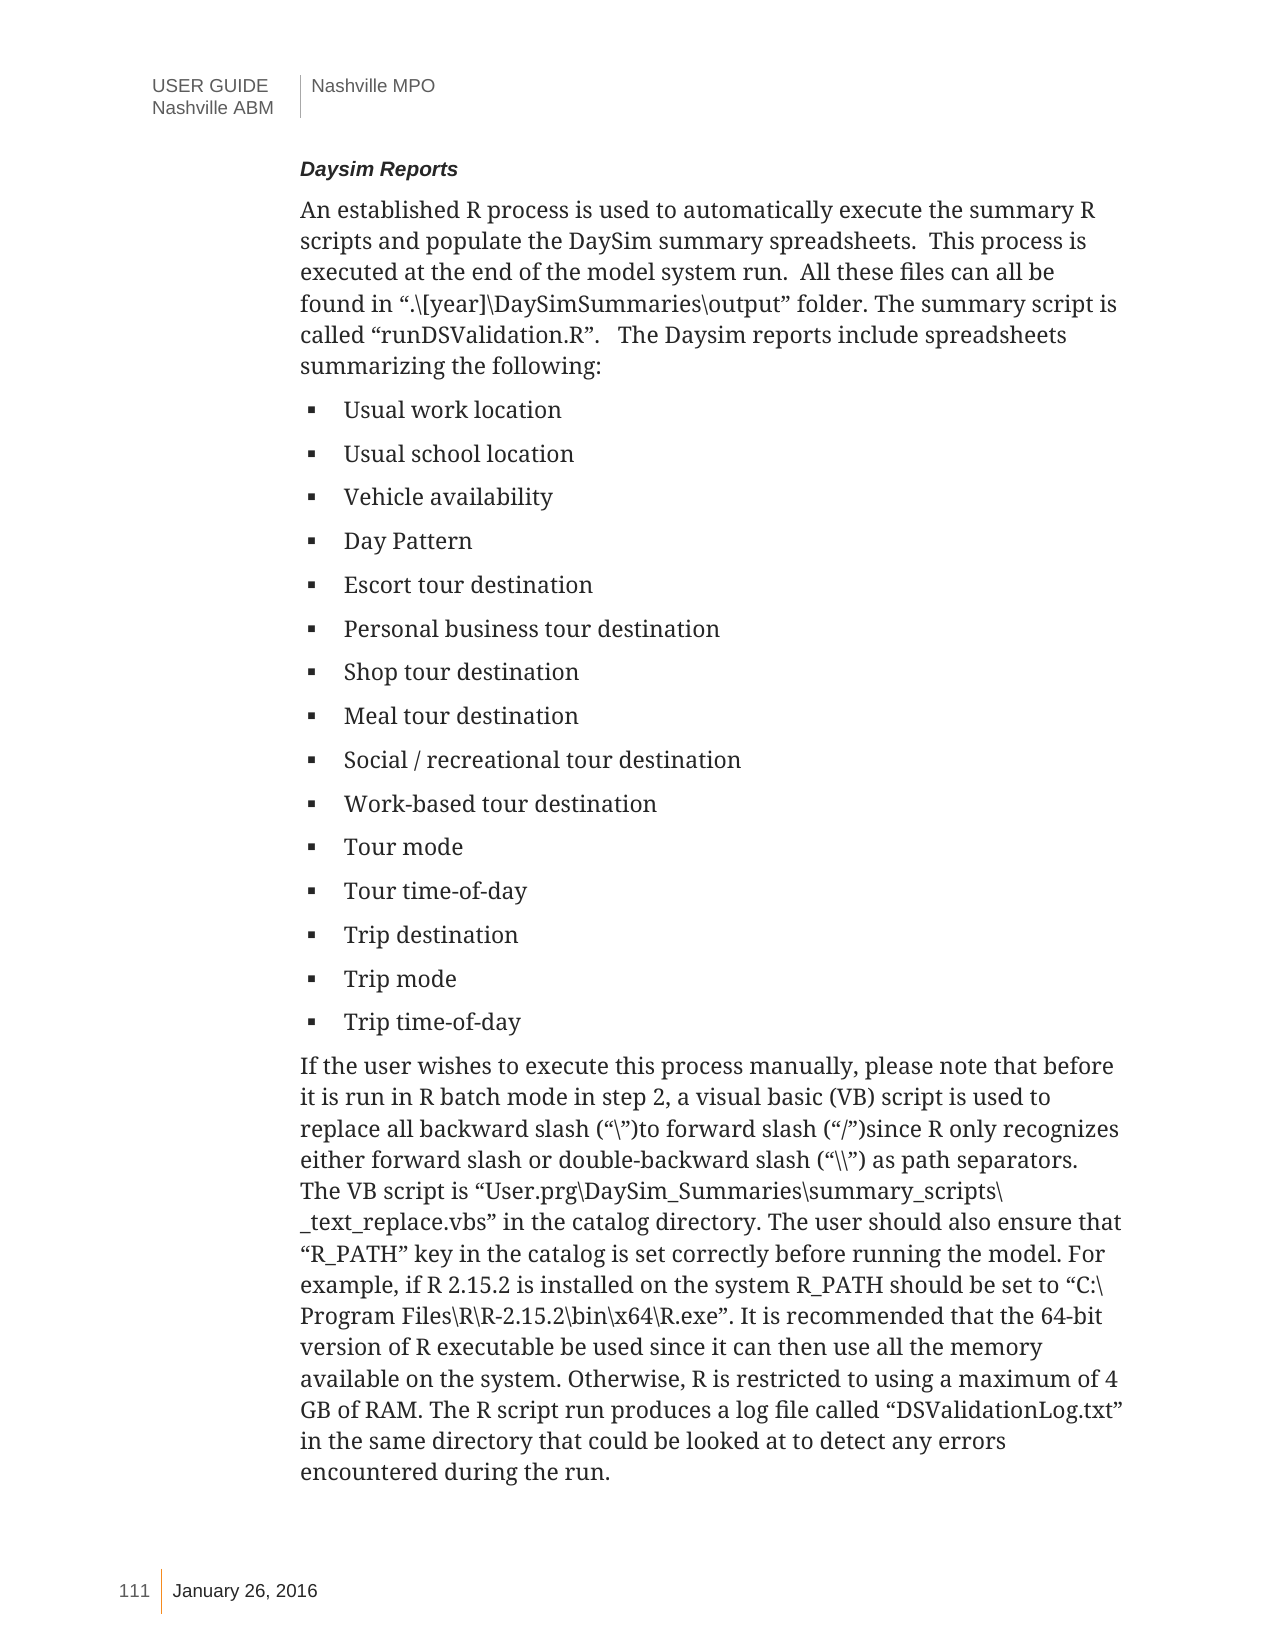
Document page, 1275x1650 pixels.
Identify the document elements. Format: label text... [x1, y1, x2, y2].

list Usual work location [306, 394, 1125, 425]
list Work-based tour destination [306, 787, 1125, 819]
list Vehicle availability [306, 481, 1125, 512]
list Social / recreational tour destination [306, 744, 1125, 775]
text An established R process is used to automatically execute the summary R scripts and populate the DaySim summary spreadsheets. This process is executed at the end of the model system run. All these files can all be found in “.\[year]\DaySimSummaries\output” folder. The summary script is called “runDSValidation.R”. The Daysim reports include spreadsheets summarizing the following: [300, 194, 1125, 381]
list Day Pattern [306, 525, 1125, 556]
list Escort tour destination [306, 569, 1125, 600]
list Trip time-of-day [306, 1006, 1125, 1037]
list Usual school location [306, 437, 1125, 469]
list Tour mode [306, 831, 1125, 862]
list Trip mode [306, 962, 1125, 994]
text If the user wishes to execute this process manually, please note that before it is run in R batch mode in step 2, a visual basic (VB) script is used to replace all backward slash (“\”)to forward slash (“/”)since R only recognizes either forward slash or double-backward slash (“\\”) as path separators. The VB script is “User.prg\DaySim_Summaries\summary_scripts\_text_replace.vbs” in the catalog directory. The user should also ensure that “R_PATH” key in the catalog is set correctly before running the model. For example, if R 2.15.2 is installed on the system R_PATH should be set to “C:\Program Files\R\R-2.15.2\bin\x64\R.exe”. It is recommended that the 64-bit version of R executable be used since it can then use all the memory available on the system. Otherwise, R is restricted to using a maximum of 4 GB of RAM. The R script run produces a log file called “DSValidationLog.txt” in the same directory that could be looked at to detect any errors encountered during the run. [300, 1050, 1125, 1487]
list Shop tour destination [306, 656, 1125, 687]
subtitle Daysim Reports [300, 150, 1125, 181]
list Tour time-of-day [306, 875, 1125, 906]
list Trip destination [306, 919, 1125, 950]
list Personal business tour destination [306, 612, 1125, 644]
list Meal tour destination [306, 700, 1125, 731]
